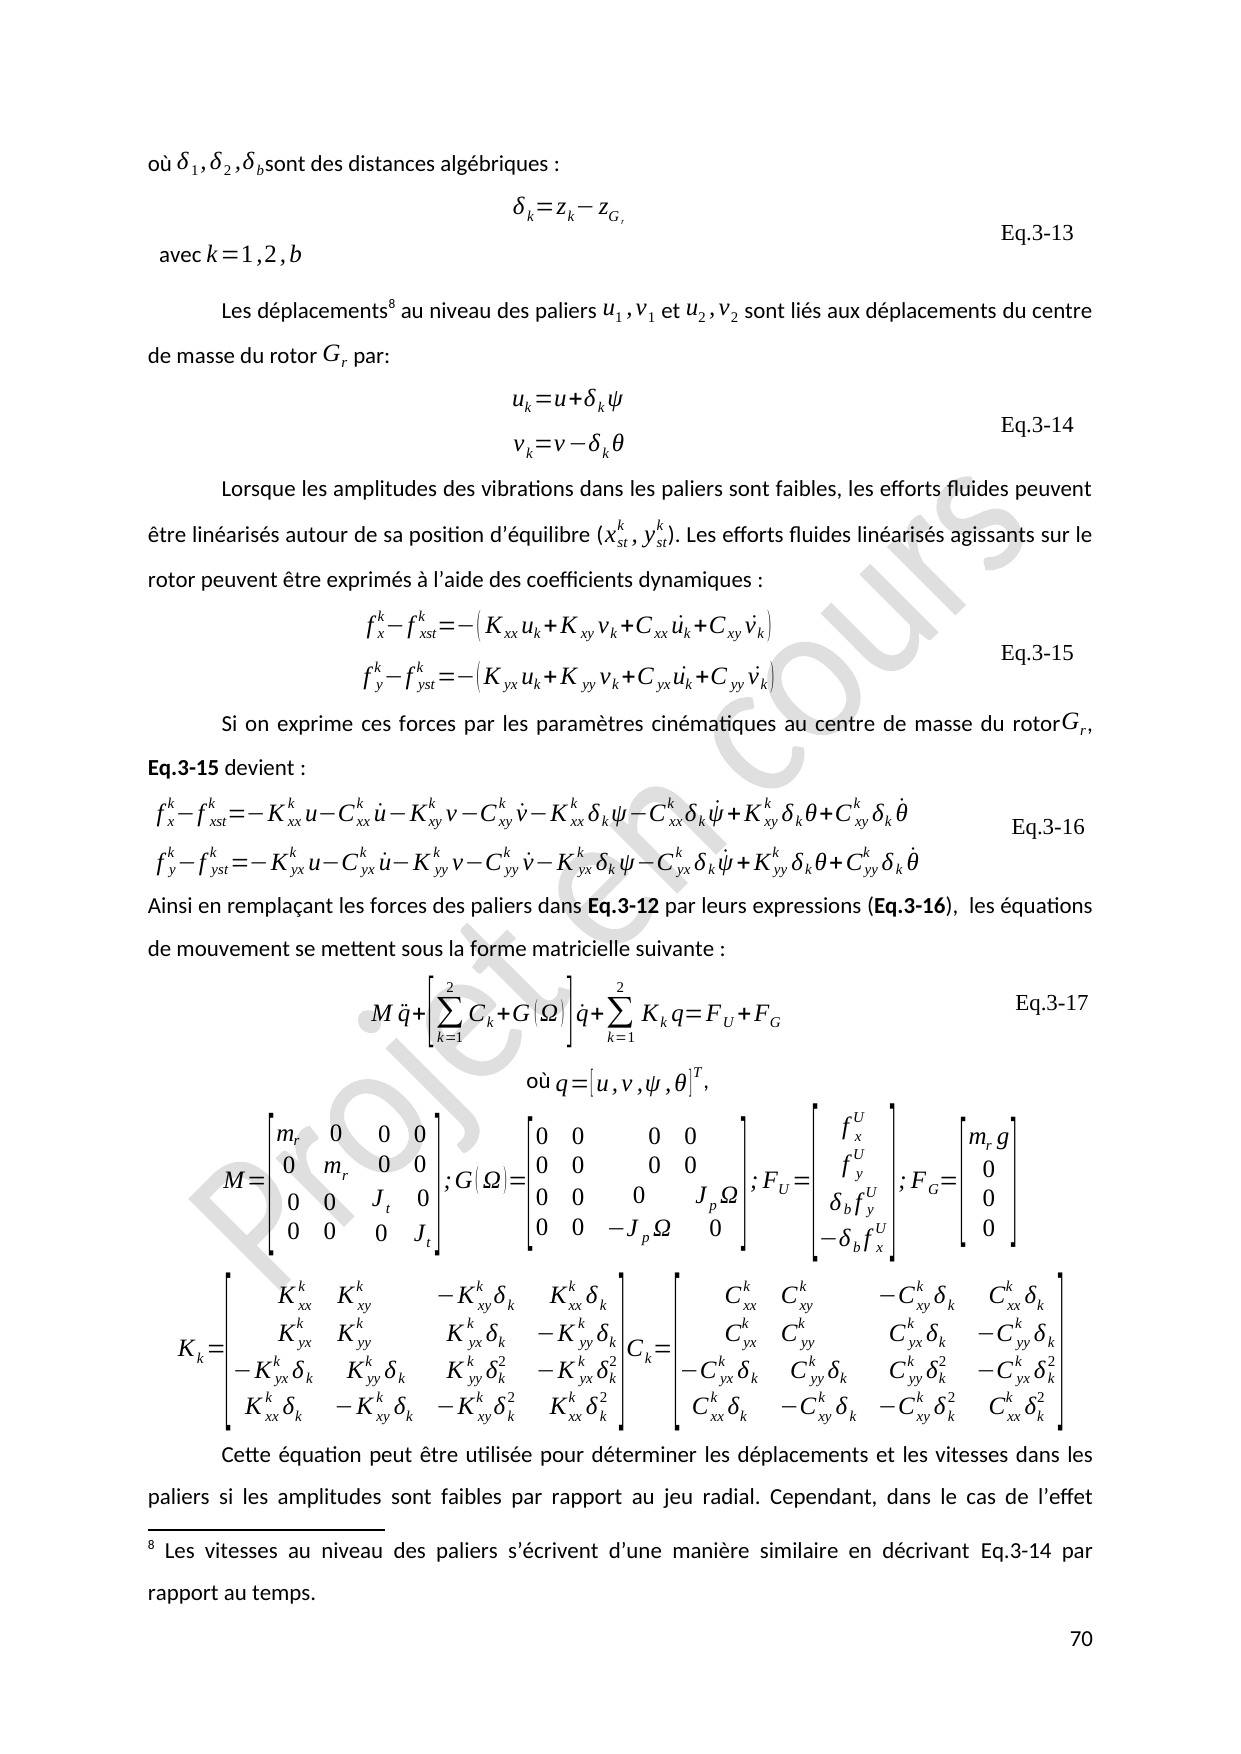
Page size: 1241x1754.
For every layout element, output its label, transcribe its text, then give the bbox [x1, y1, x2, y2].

table_header [144, 795, 1000, 892]
table_header [989, 385, 1093, 474]
text Les déplacements au niveau des paliers et sont liés aux déplacements du centre de masse du rotor par: [148, 294, 1093, 371]
table_header [148, 385, 989, 474]
text Si on exprime ces forces par les paramètres cinématiques au centre de masse du rotor, Eq.3-15 devient : [148, 707, 1093, 781]
table_header [989, 607, 1093, 707]
text Lorsque les amplitudes des vibrations dans les paliers sont faibles, les efforts fluides peuvent être linéarisés autour de sa position d’équilibre (). Les efforts fluides linéarisés agissants sur le rotor peuvent être exprimés à l’aide des coefficients dynamiques : [148, 474, 1093, 593]
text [148, 1440, 1093, 1510]
table_header [1004, 976, 1093, 1063]
table_header [148, 976, 1004, 1063]
table_header [1000, 795, 1096, 892]
text où sont des distances algébriques : [148, 148, 1093, 179]
table_header avec [148, 193, 989, 282]
table_header [989, 193, 1093, 282]
text où , [148, 1063, 1093, 1436]
text Ainsi en remplaçant les forces des paliers dans Eq.3-12 par leurs expressions (Eq.3-16), les équations de mouvement se mettent sous la forme matricielle suivante : [148, 892, 1093, 962]
table_header [148, 607, 989, 707]
